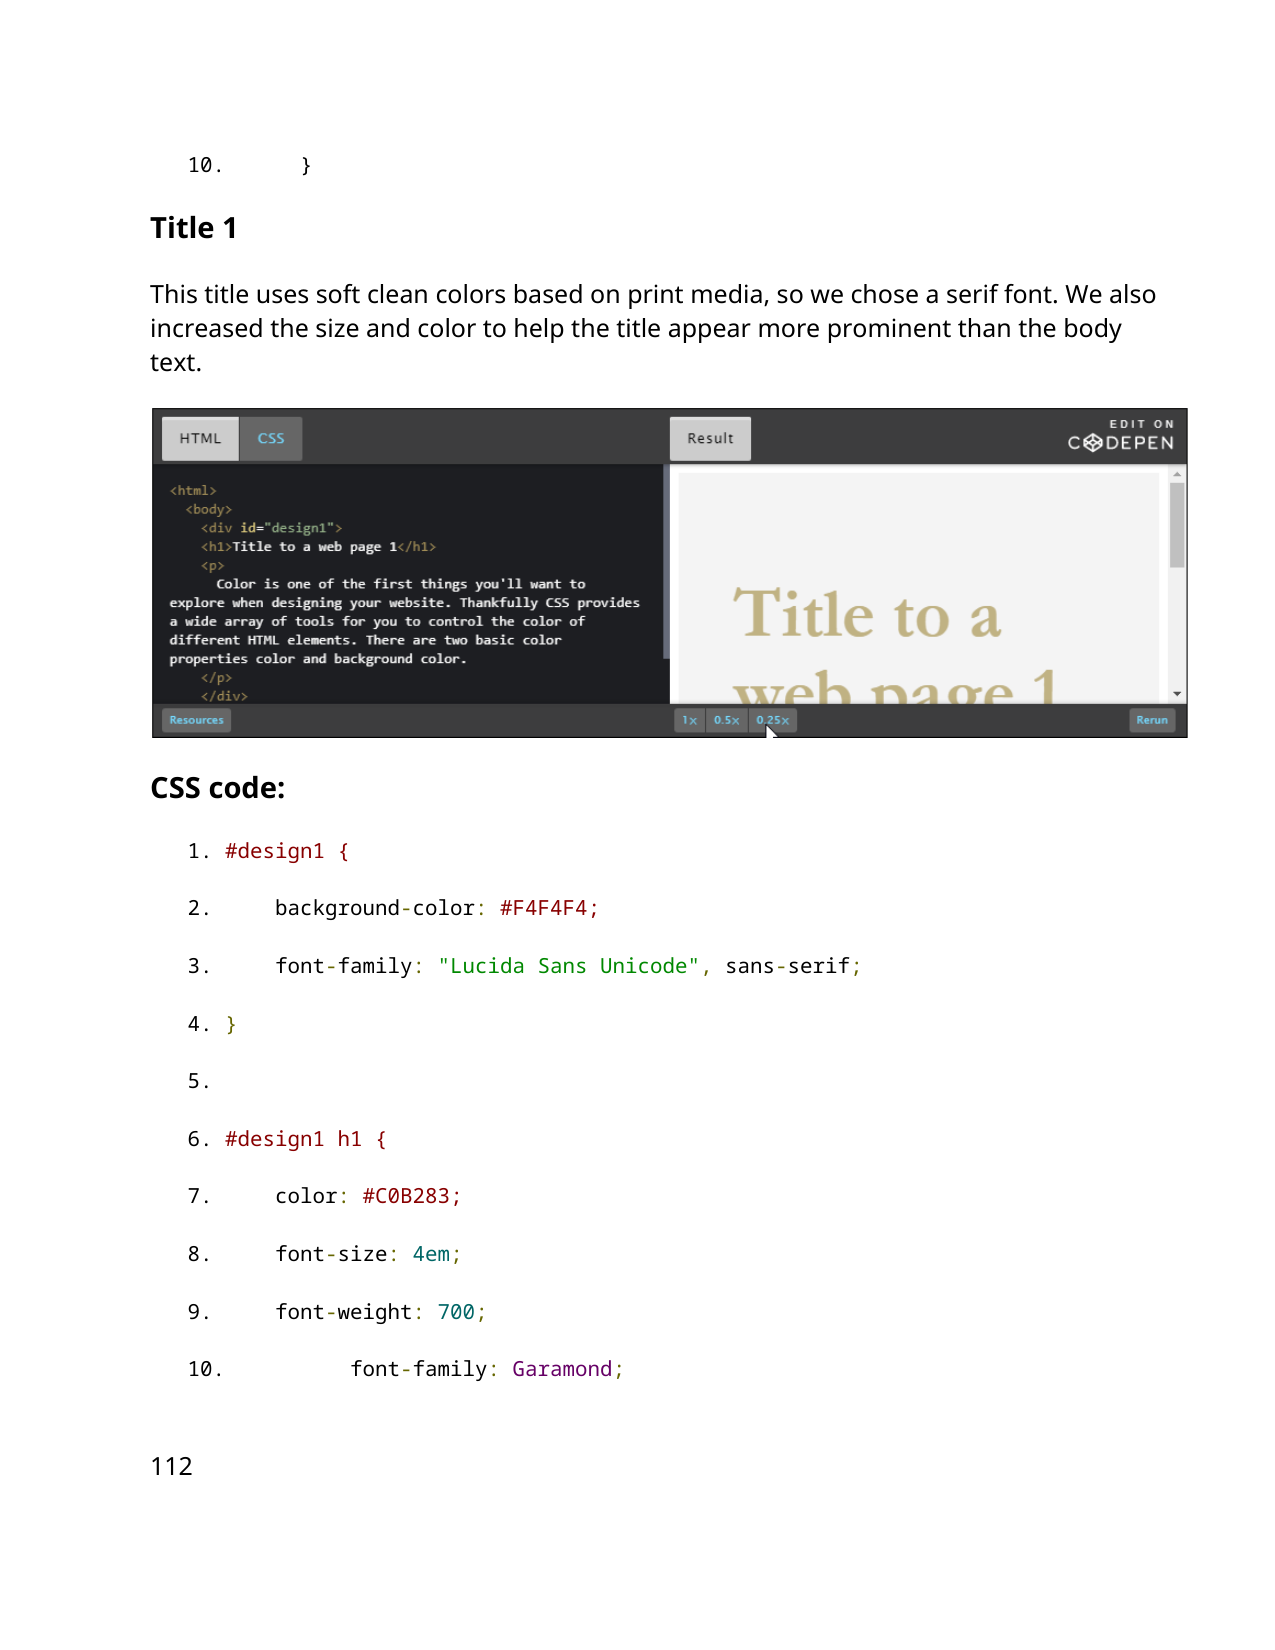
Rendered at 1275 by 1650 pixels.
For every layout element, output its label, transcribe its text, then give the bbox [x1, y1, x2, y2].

subtitle CSS code: [150, 767, 1172, 807]
subtitle Title 1 [150, 208, 1172, 247]
list } [187, 1009, 1172, 1037]
list #design1 { [187, 836, 1172, 864]
list #design1 h1 { [187, 1124, 1172, 1152]
list font-weight: 700; [187, 1297, 1172, 1325]
list font-family: Garamond; [187, 1354, 1172, 1383]
list color: #C0B283; [187, 1182, 1172, 1210]
list background-color: #F4F4F4; [187, 893, 1172, 922]
list } [187, 150, 1172, 178]
picture [150, 407, 1191, 738]
list font-family: "Lucida Sans Unicode", sans-serif; [187, 951, 1172, 979]
text This title uses soft clean colors based on print media, so we chose a serif font. We also increased the size and color to help the title appear more prominent than the body text. [150, 276, 1172, 379]
list font-size: 4em; [187, 1239, 1172, 1268]
